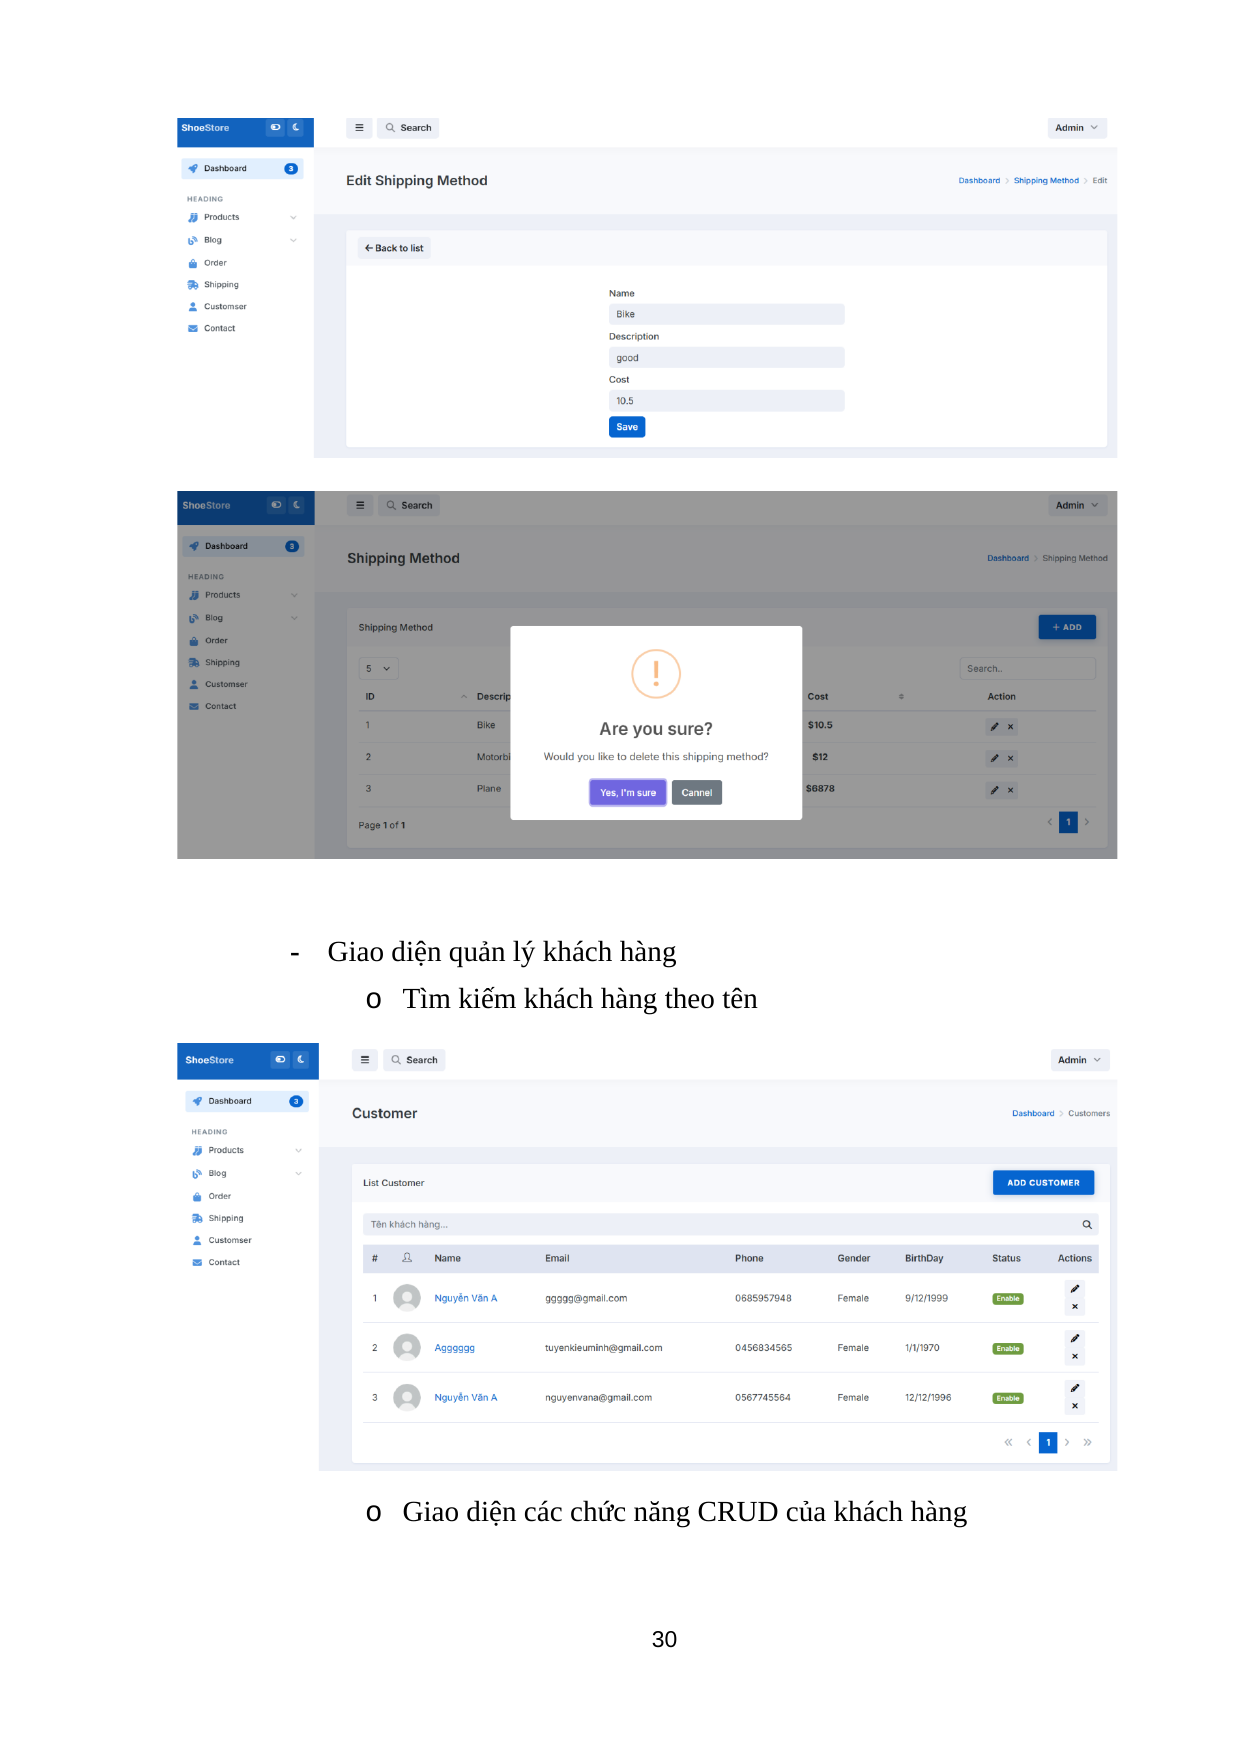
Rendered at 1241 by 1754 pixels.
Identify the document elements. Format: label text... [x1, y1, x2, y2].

list Giao diện quản lý khách hàng [290, 934, 1152, 968]
picture [177, 491, 1118, 859]
picture [177, 118, 1118, 458]
picture [177, 1043, 1118, 1471]
list Tìm kiếm khách hàng theo tên [365, 981, 1152, 1017]
list Giao diện các chức năng CRUD của khách hàng [365, 1494, 1152, 1530]
